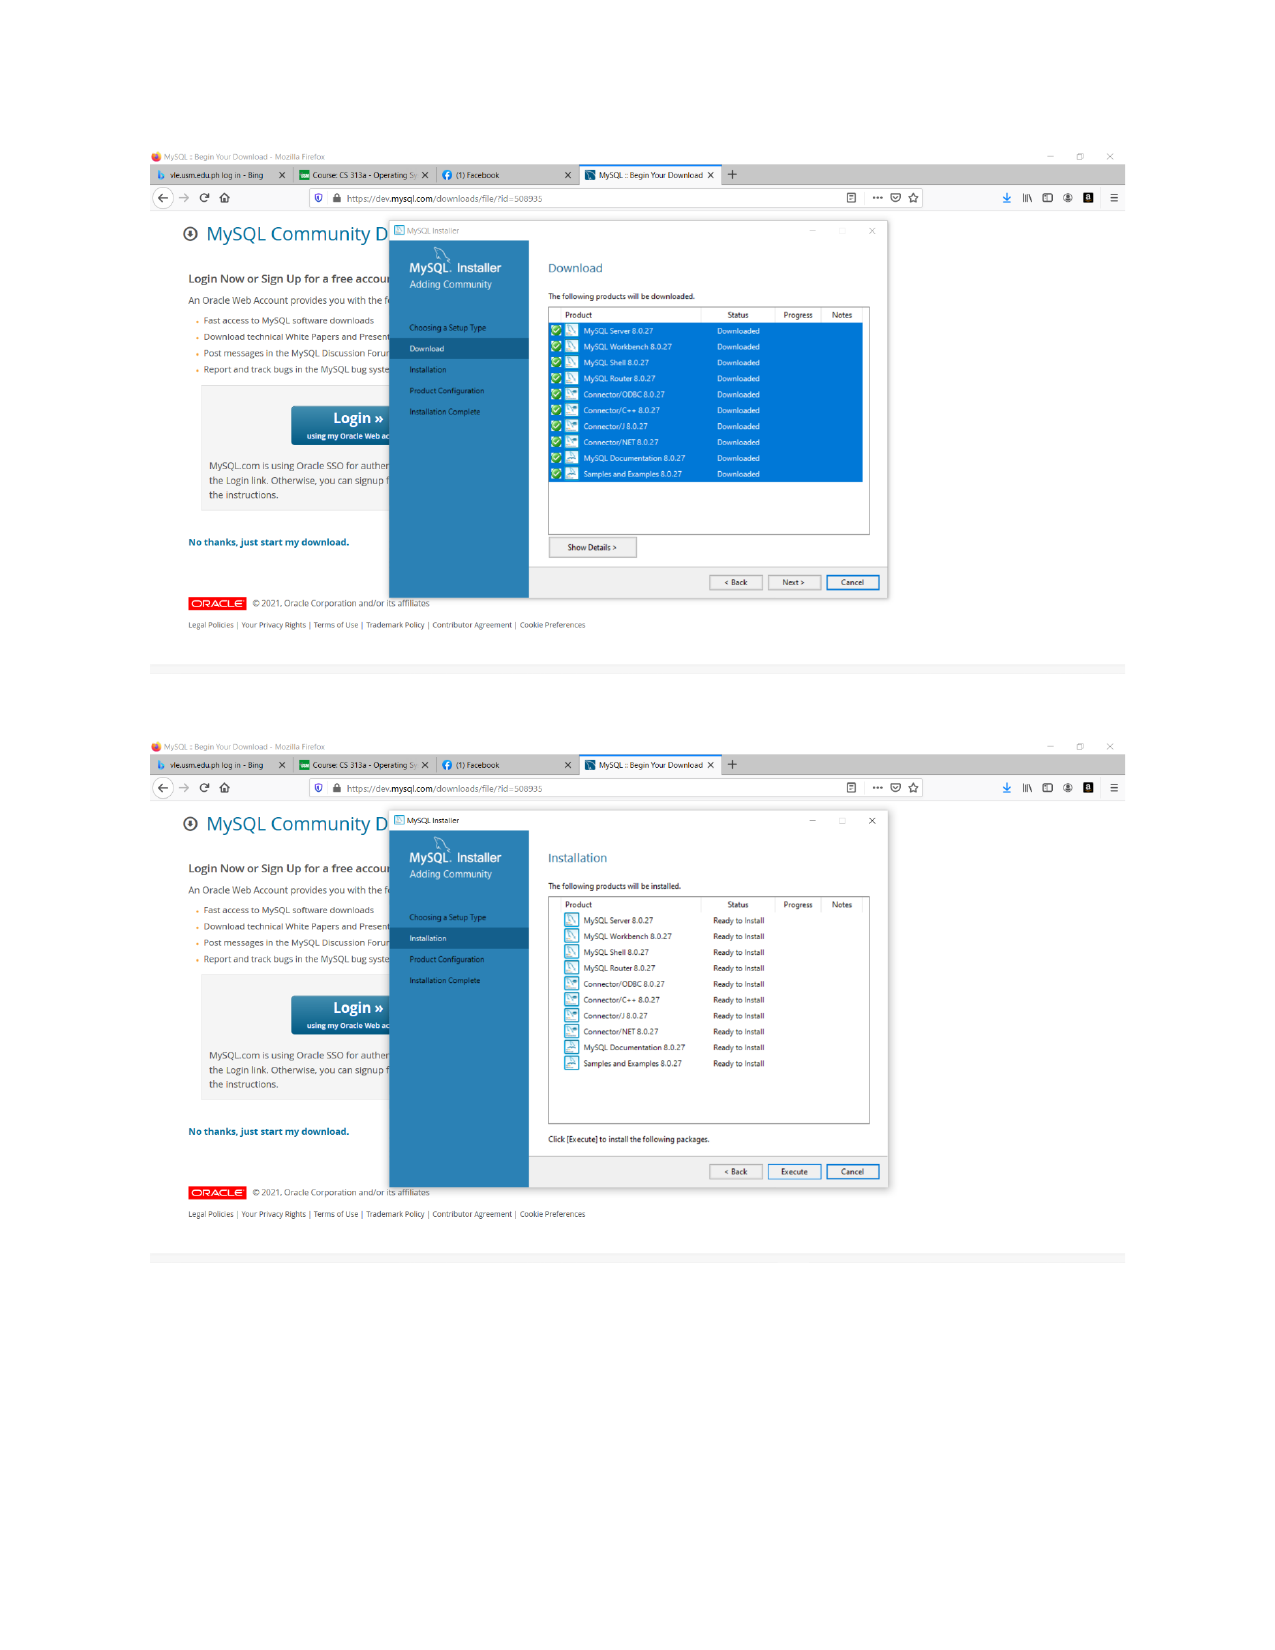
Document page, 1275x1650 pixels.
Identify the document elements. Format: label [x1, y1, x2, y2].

picture [150, 739, 1125, 1263]
picture [150, 150, 1125, 674]
